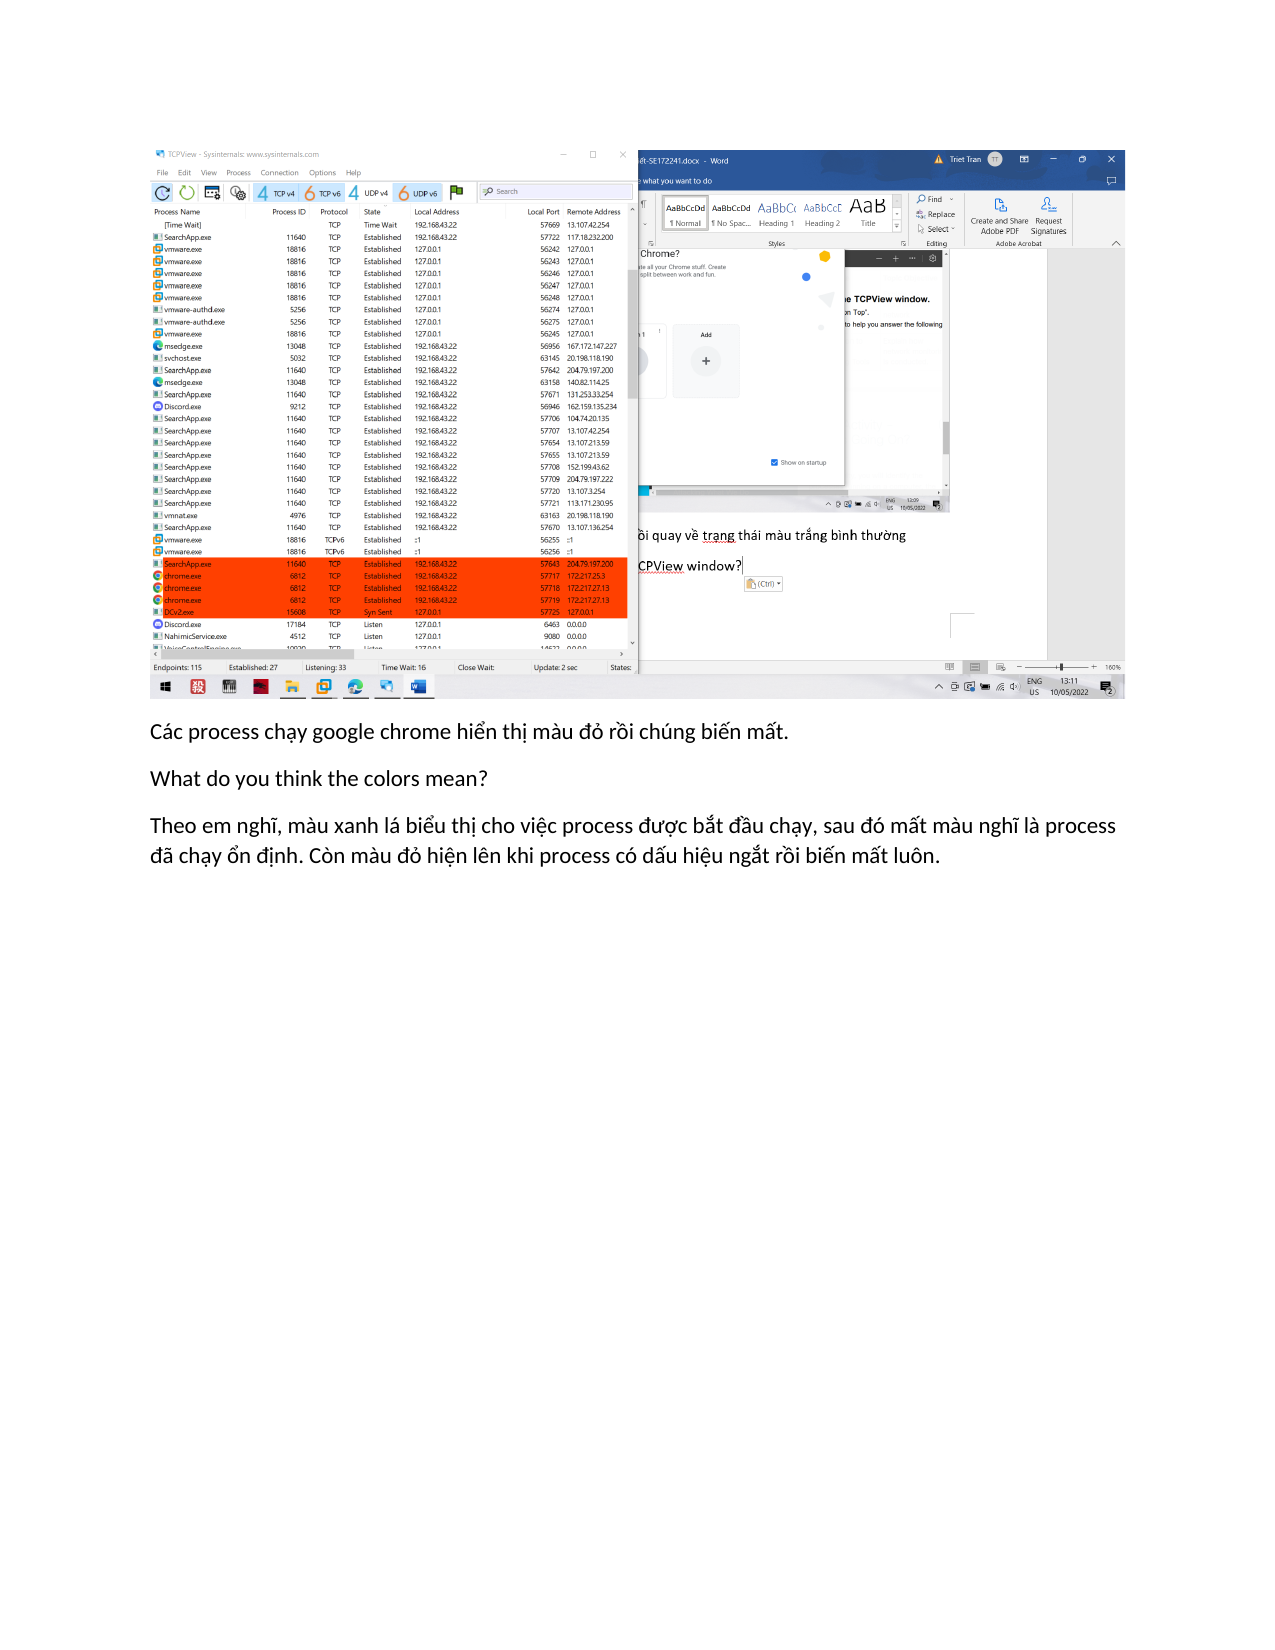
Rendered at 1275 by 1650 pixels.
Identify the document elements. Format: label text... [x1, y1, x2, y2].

text Các process chạy google chrome hiển thị màu đỏ rồi chúng biến mất. [150, 717, 1125, 745]
text What do you think the colors mean? [150, 764, 1125, 792]
text Theo em nghĩ, màu xanh lá biểu thị cho việc process được bắt đầu chạy, sau đó mất màu nghĩ là process đã chạy ổn định. Còn màu đỏ hiện lên khi process có dấu hiệu ngắt rồi biến mất luôn. [150, 811, 1125, 869]
picture [150, 150, 1125, 699]
